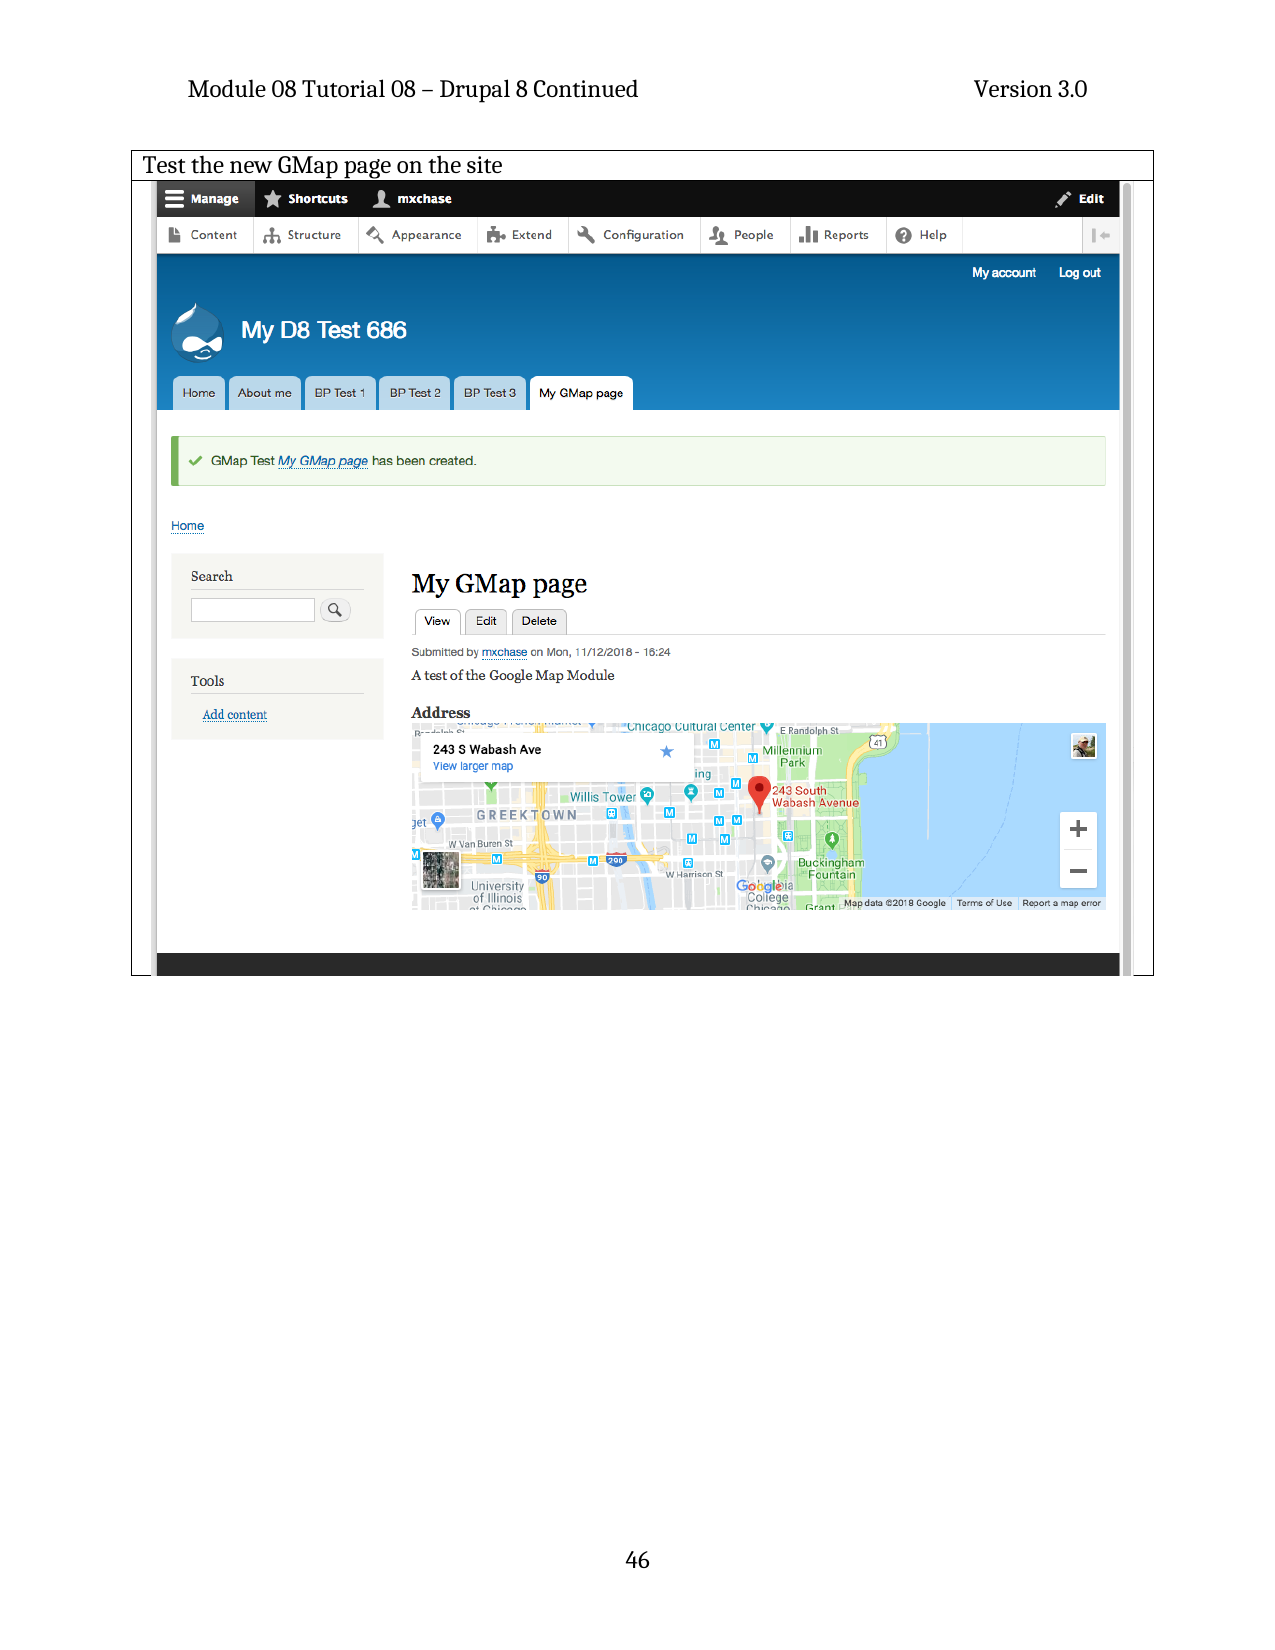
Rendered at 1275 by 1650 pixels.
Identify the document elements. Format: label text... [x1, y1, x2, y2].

picture [151, 181, 1134, 976]
table_header Test the new GMap page on the site [132, 151, 1153, 180]
table_cell [1134, 181, 1153, 975]
table_cell [132, 181, 151, 975]
